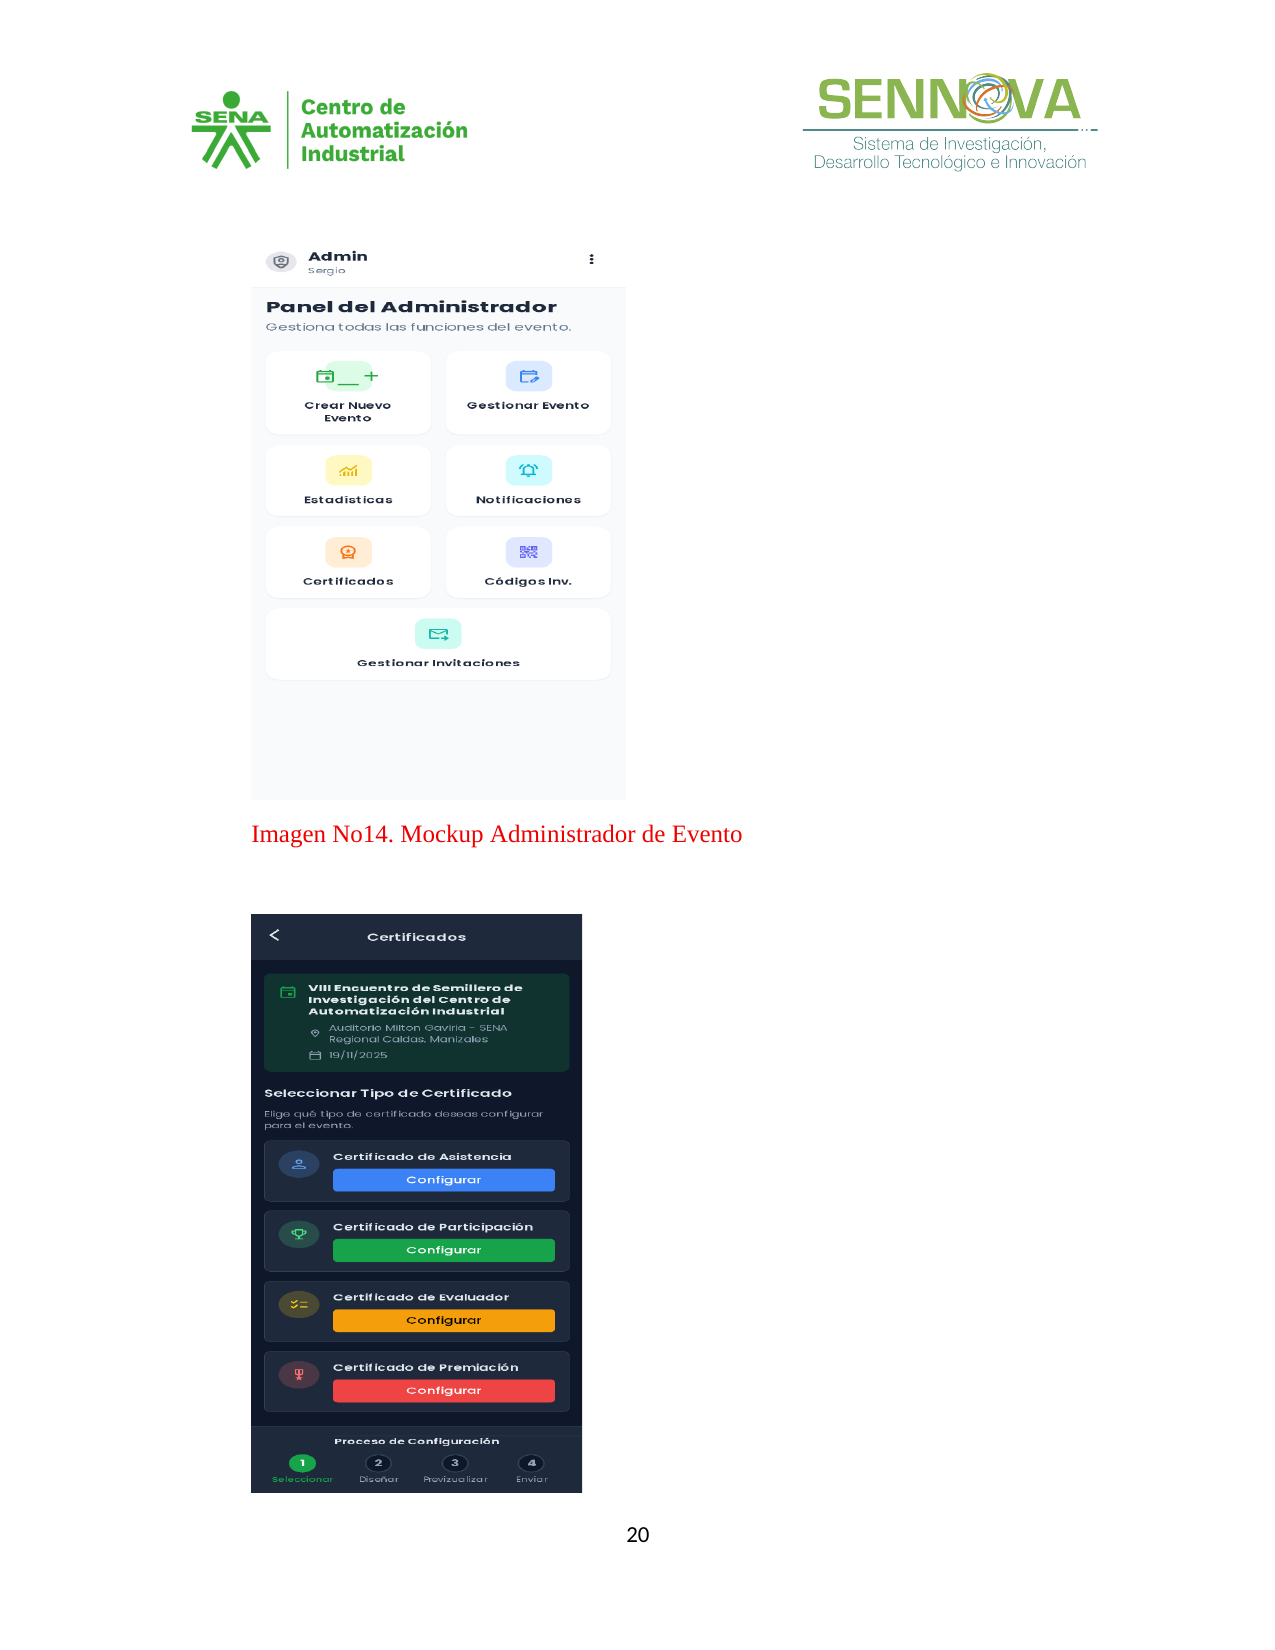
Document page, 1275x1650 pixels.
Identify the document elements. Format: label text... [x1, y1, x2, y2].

picture [251, 236, 626, 800]
picture [177, 78, 478, 174]
picture [251, 914, 583, 1493]
text Imagen No14. Mockup Administrador de Evento [251, 819, 1098, 848]
picture [802, 73, 1098, 174]
